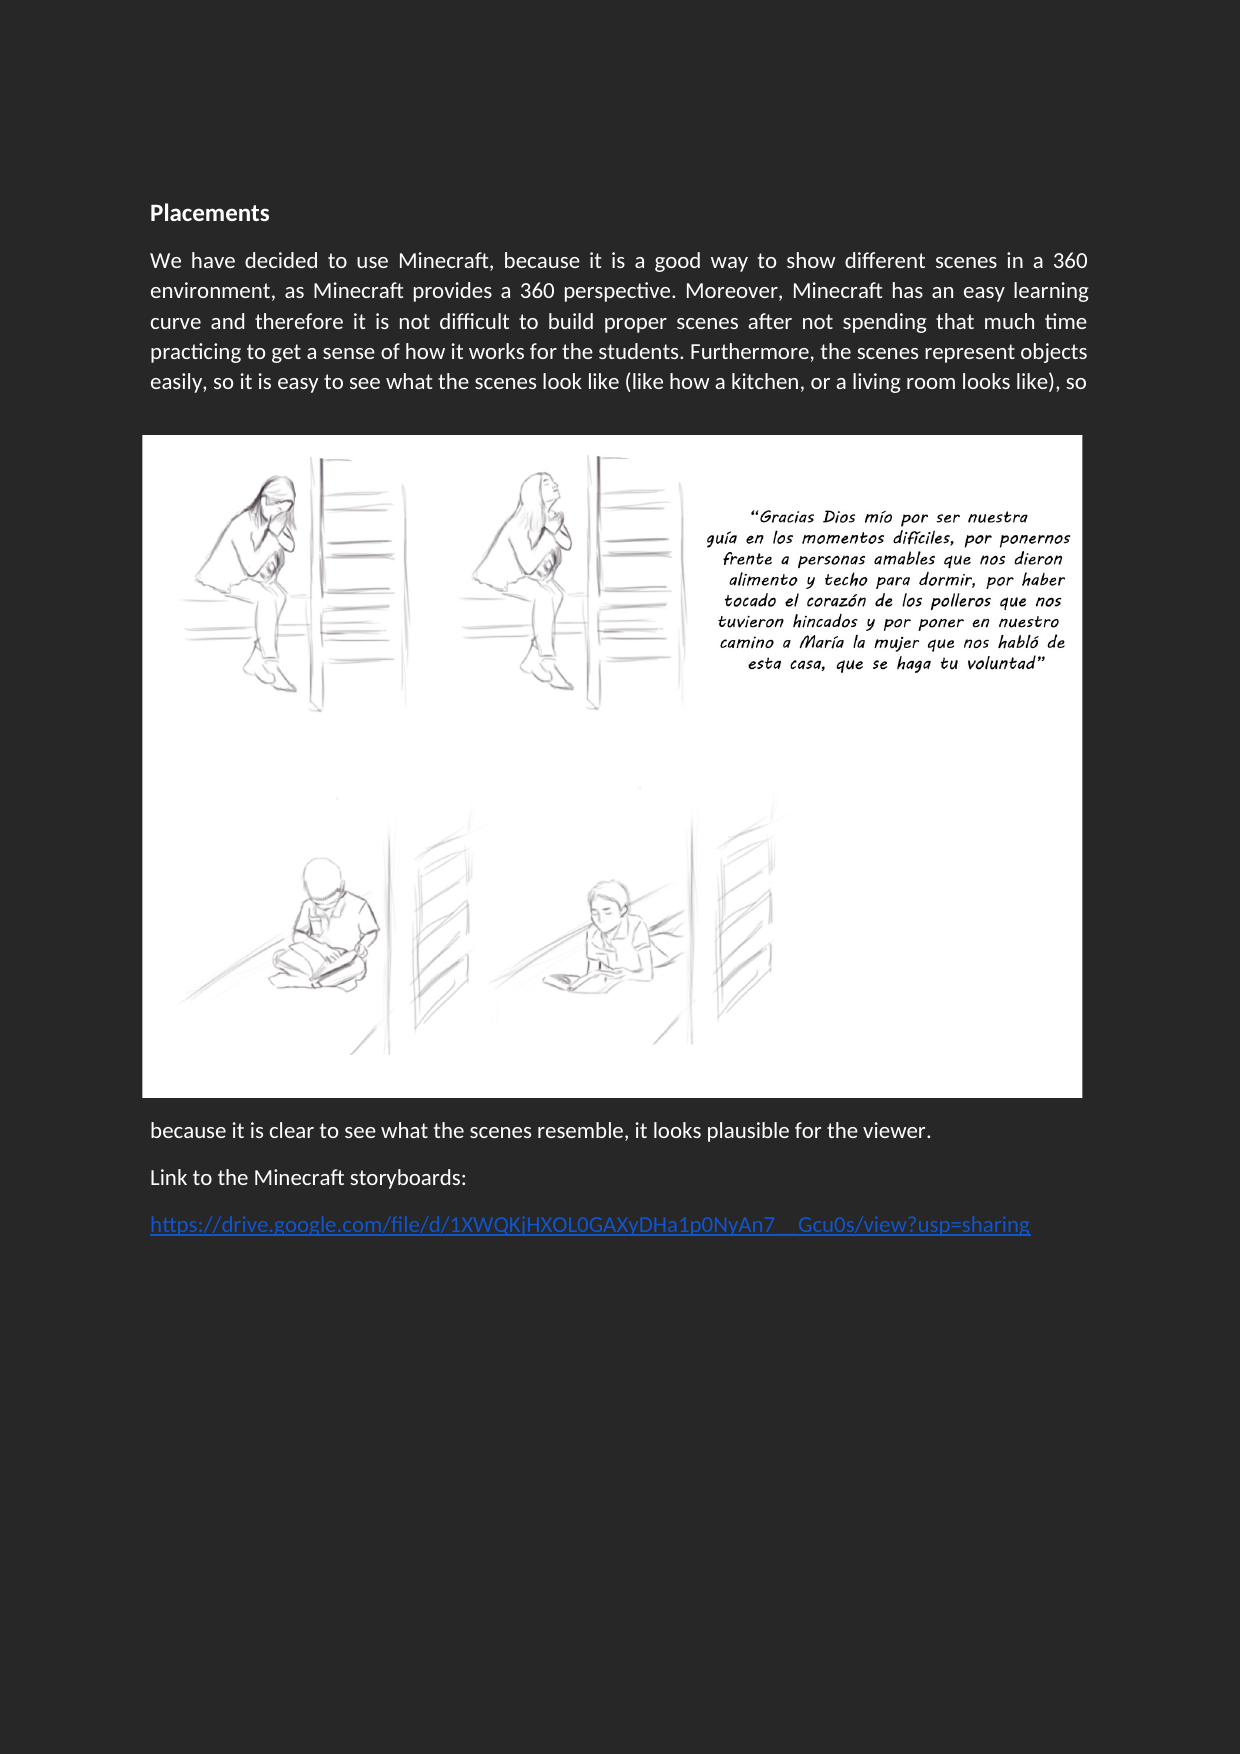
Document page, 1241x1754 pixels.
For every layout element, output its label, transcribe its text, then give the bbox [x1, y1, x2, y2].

picture [142, 435, 1083, 1098]
text Link to the Minecraft storyboards: [150, 1163, 1090, 1191]
text Placements [150, 197, 1090, 227]
text https://drive.google.com/file/d/1XWQKjHXOL0GAXyDHa1p0NyAn7__Gcu0s/view?usp=sharing [150, 1210, 1090, 1238]
